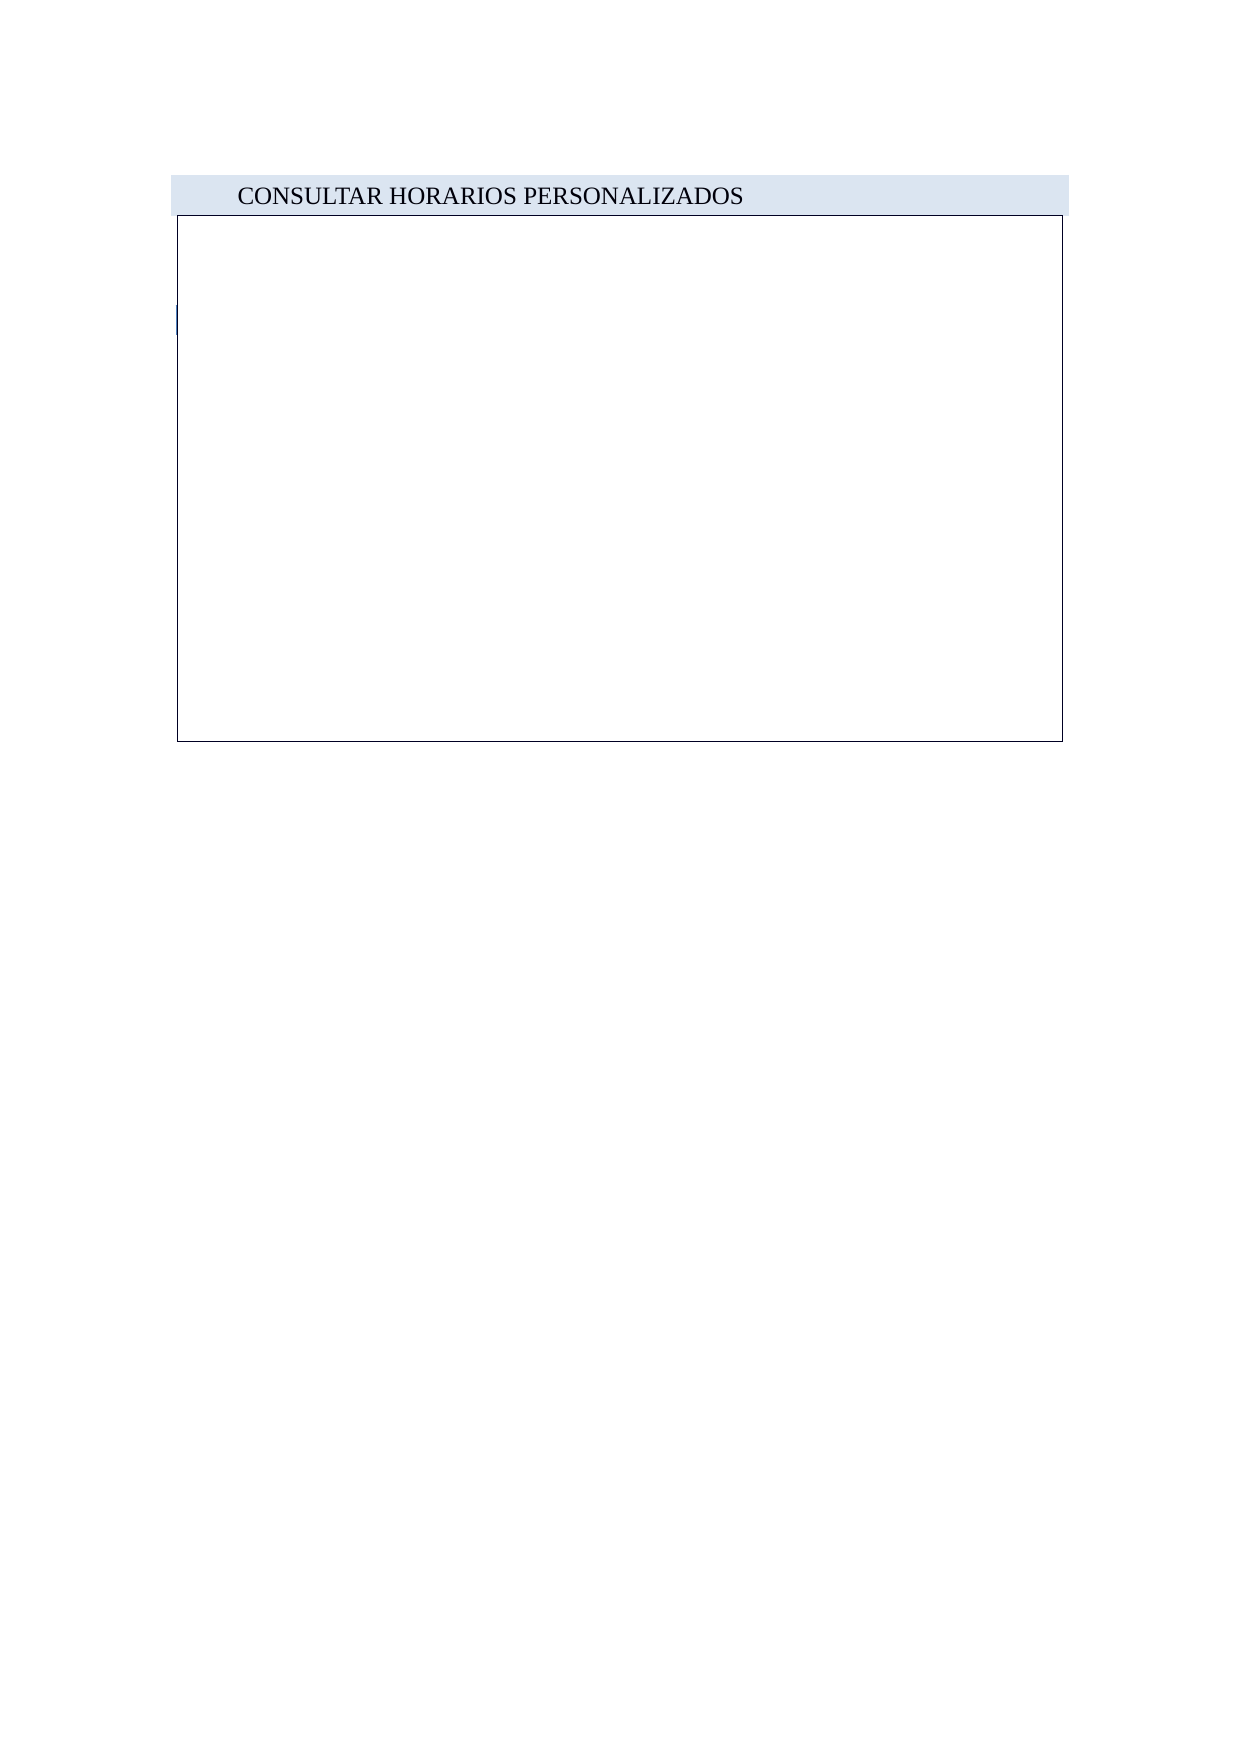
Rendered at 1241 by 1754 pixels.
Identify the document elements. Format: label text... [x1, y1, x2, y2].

list Consultar horarios personalizados [177, 181, 1063, 210]
